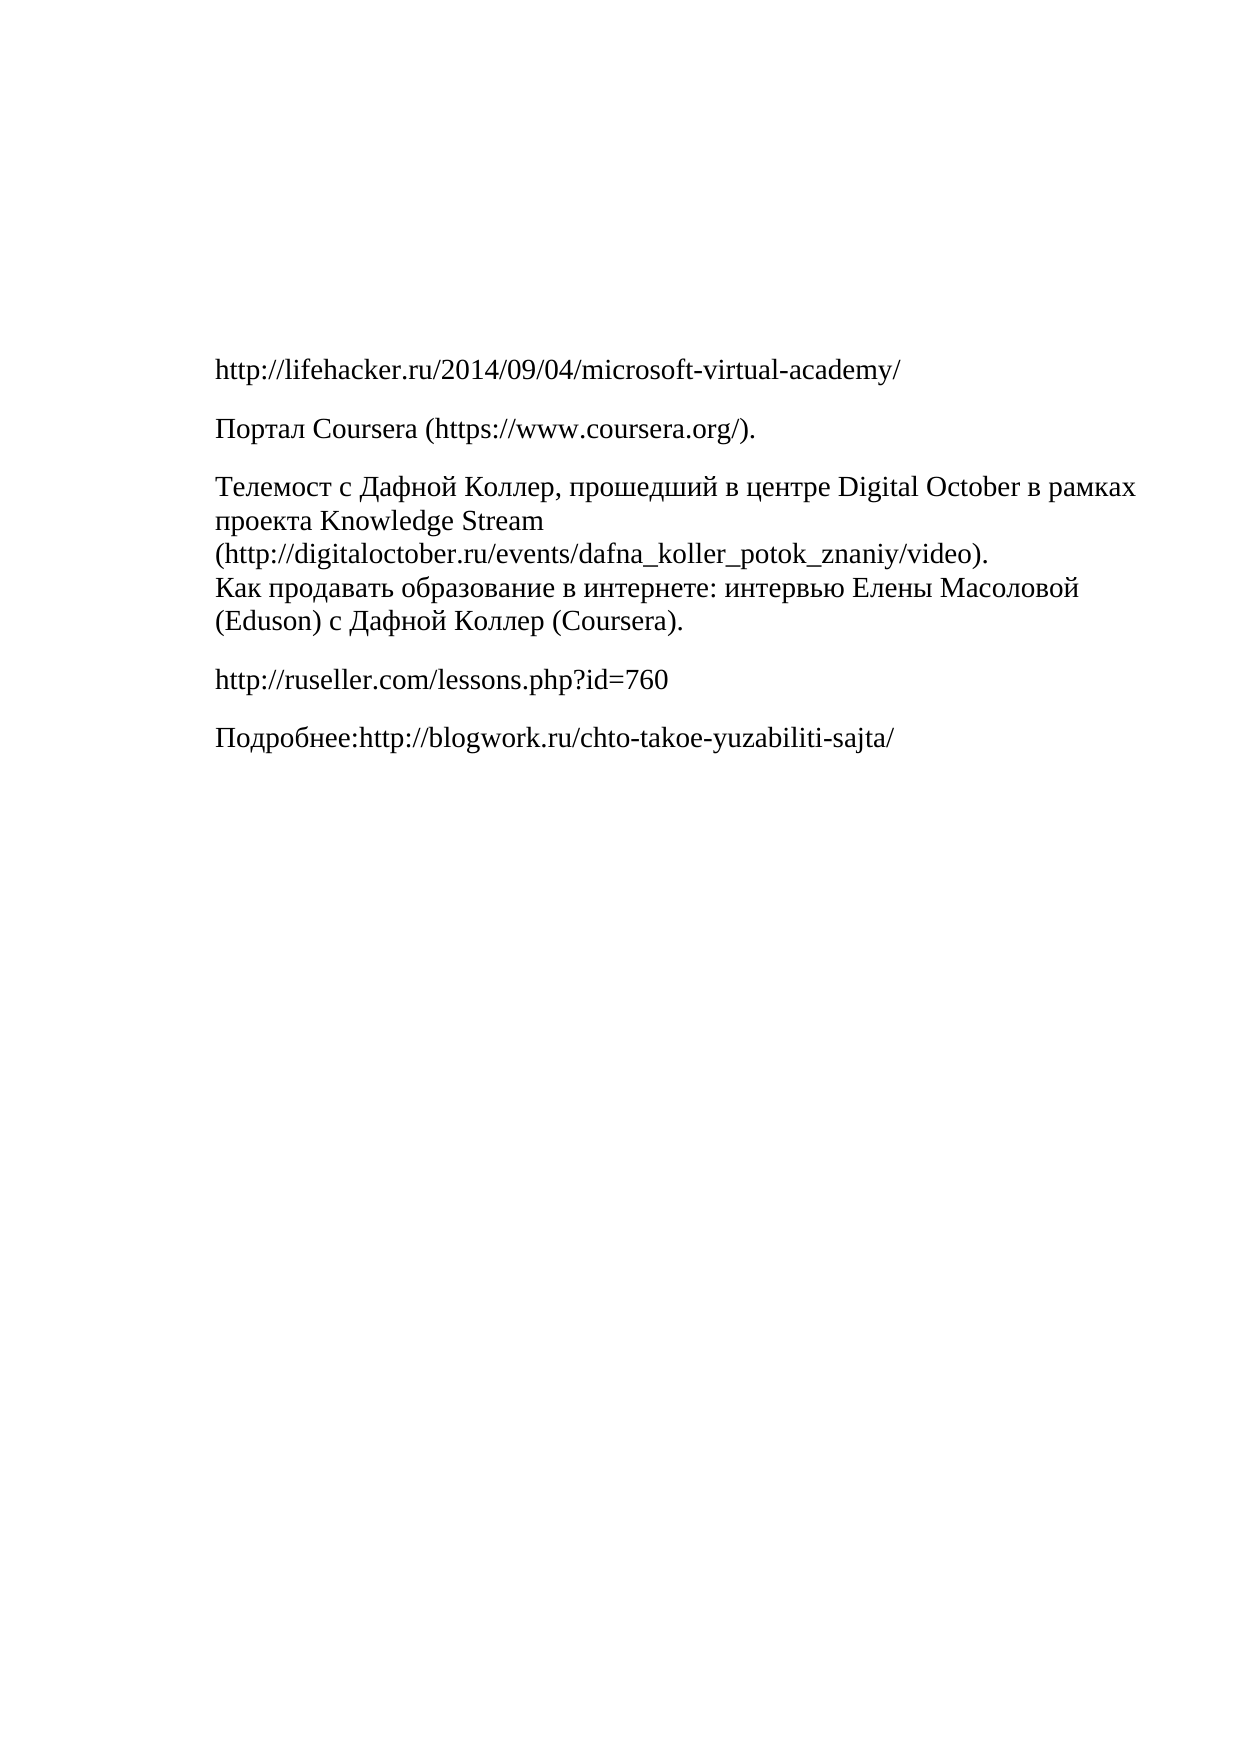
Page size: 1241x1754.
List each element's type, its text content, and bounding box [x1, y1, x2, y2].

text Подробнее:http://blogwork.ru/chto-takoe-yuzabiliti-sajta/ [215, 721, 1152, 754]
text http://ruseller.com/lessons.php?id=760 [215, 662, 1152, 696]
text Телемост с Дафной Коллер, прошедший в центре Digital October в рамках проекта Knowledge Stream (http://digitaloctober.ru/events/dafna_koller_potok_znaniy/video). Как продавать образование в интернете: интервью Елены Масоловой (Eduson) с Дафной Коллер (Coursera). [215, 469, 1152, 637]
text Портал Coursera (https://www.coursera.org/). [215, 411, 1152, 444]
text http://lifehacker.ru/2014/09/04/microsoft-virtual-academy/ [215, 352, 1152, 386]
